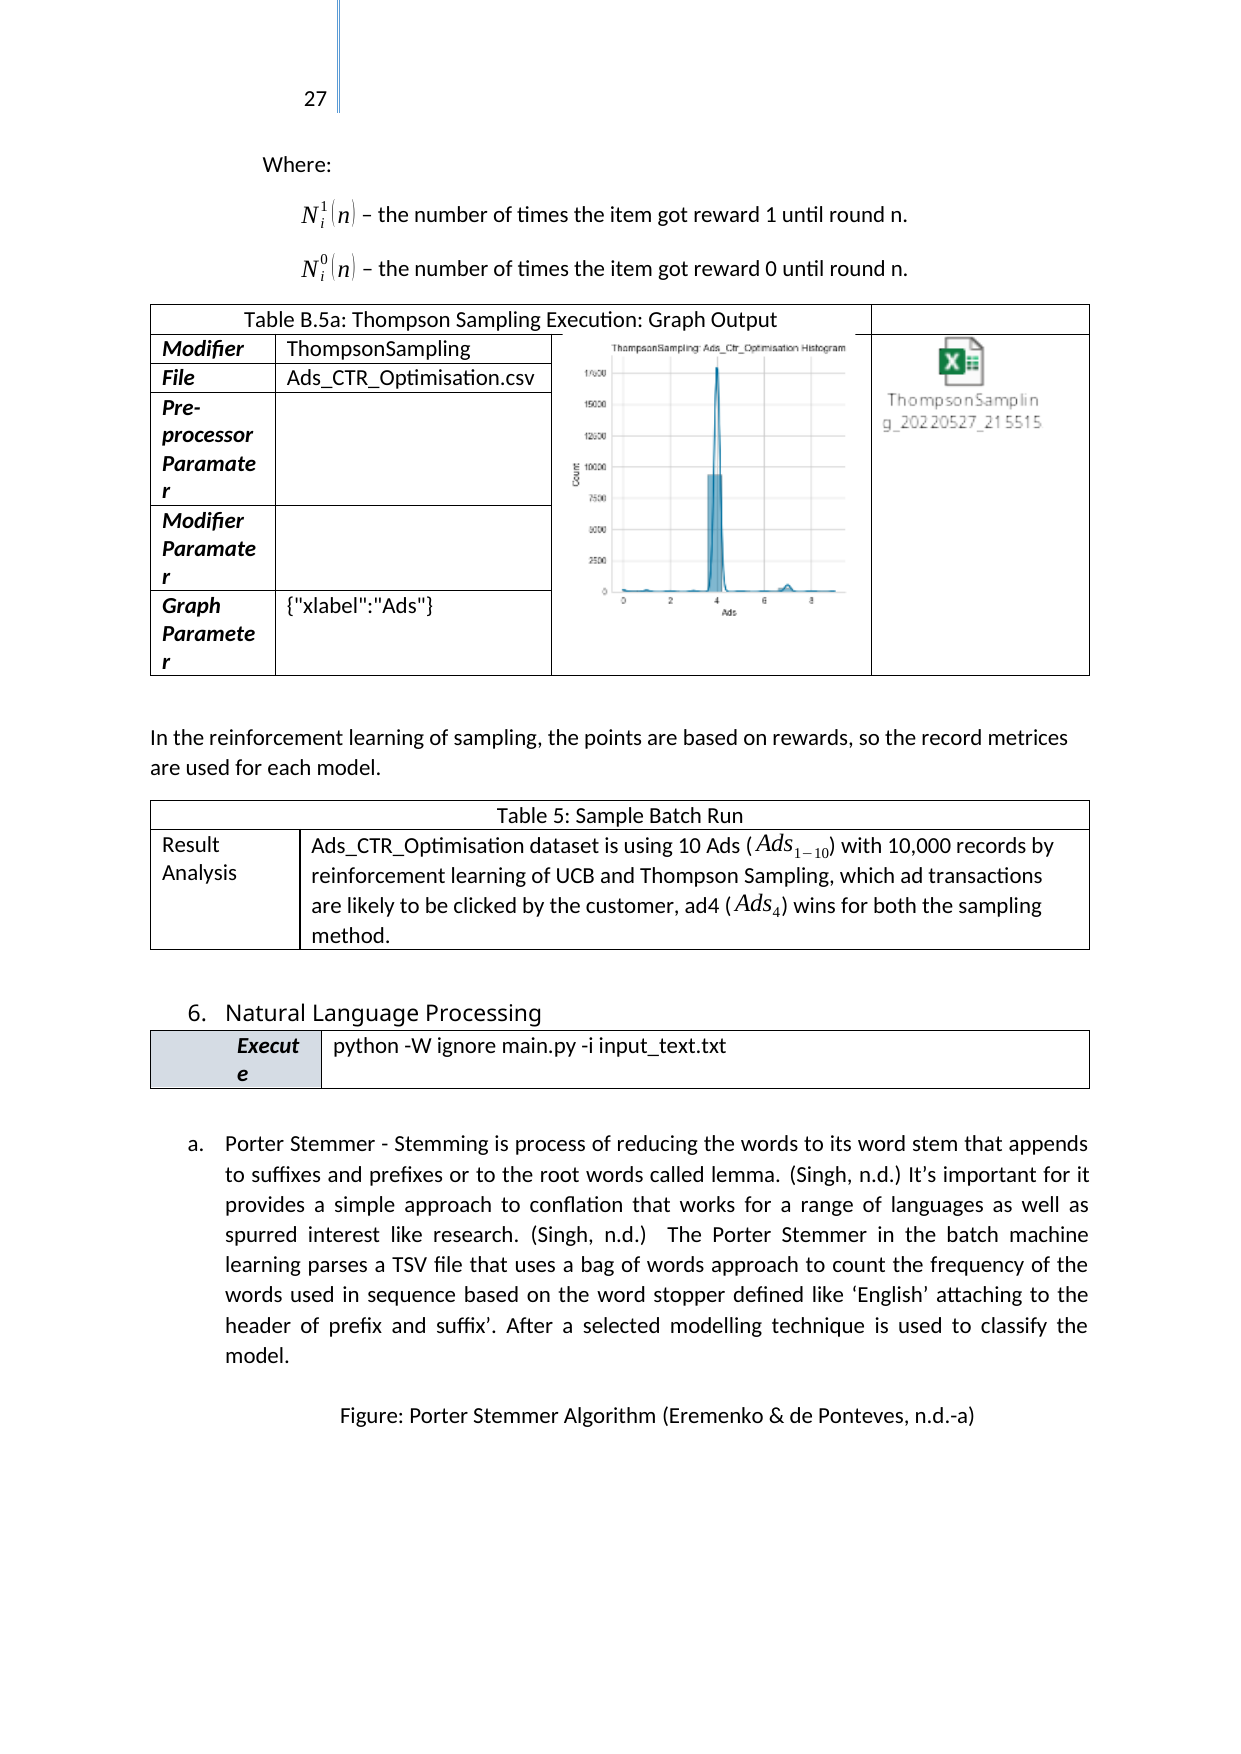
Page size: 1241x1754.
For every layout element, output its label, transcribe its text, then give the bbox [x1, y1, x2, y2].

table_cell Modifier Paramater [151, 506, 275, 590]
table_header Execute [151, 1031, 321, 1087]
picture [562, 334, 856, 628]
text – the number of times the item got reward 0 until round n. [262, 251, 1090, 286]
table_header python -W ignore main.py -i input_text.txt [322, 1031, 1089, 1087]
table_header Table 5: Sample Batch Run [151, 801, 1089, 829]
table_cell File [151, 364, 275, 392]
table_cell Ads_CTR_Optimisation.csv [276, 364, 551, 392]
table_cell {"xlabel":"Ads"} [276, 591, 551, 675]
text – the number of times the item got reward 1 until round n. [262, 197, 1090, 232]
table_cell Result Analysis [151, 830, 299, 949]
table_cell Graph Parameter [151, 591, 275, 675]
table_cell [552, 335, 871, 675]
table_cell Ads_CTR_Optimisation dataset is using 10 Ads () with 10,000 records by reinforcement learning of UCB and Thompson Sampling, which ad transactions are likely to be clicked by the customer, ad4 () wins for both the sampling method. [301, 830, 1089, 949]
table_cell Modifier [151, 335, 275, 362]
table_header Table B.5a: Thompson Sampling Execution: Graph Output [151, 305, 871, 333]
table_header [872, 305, 1089, 333]
text Where: [262, 150, 1090, 178]
text In the reinforcement learning of sampling, the points are based on rewards, so the record metrices are used for each model. [150, 723, 1090, 781]
table_cell [276, 393, 551, 505]
list Porter Stemmer - Stemming is process of reducing the words to its word stem that appends to suffixes and prefixes or to the root words called lemma. (Singh, n.d.) It’s important for it provides a simple approach to conflation that works for a range of languages as well as spurred interest like research. (Singh, n.d.) The Porter Stemmer in the batch machine learning parses a TSV file that uses a bag of words approach to count the frequency of the words used in sequence based on the word stopper defined like ‘English’ attaching to the header of prefix and suffix’. After a selected modelling technique is used to classify the model. [187, 1129, 1090, 1369]
list Figure: Porter Stemmer Algorithm (Eremenko & de Ponteves, n.d.-a) [225, 1401, 1090, 1429]
table_cell [276, 506, 551, 590]
subtitle Natural Language Processing [187, 997, 1090, 1028]
table_cell ThompsonSampling [276, 335, 551, 362]
table_cell [872, 335, 1089, 675]
table_cell Pre-processor Paramater [151, 393, 275, 505]
